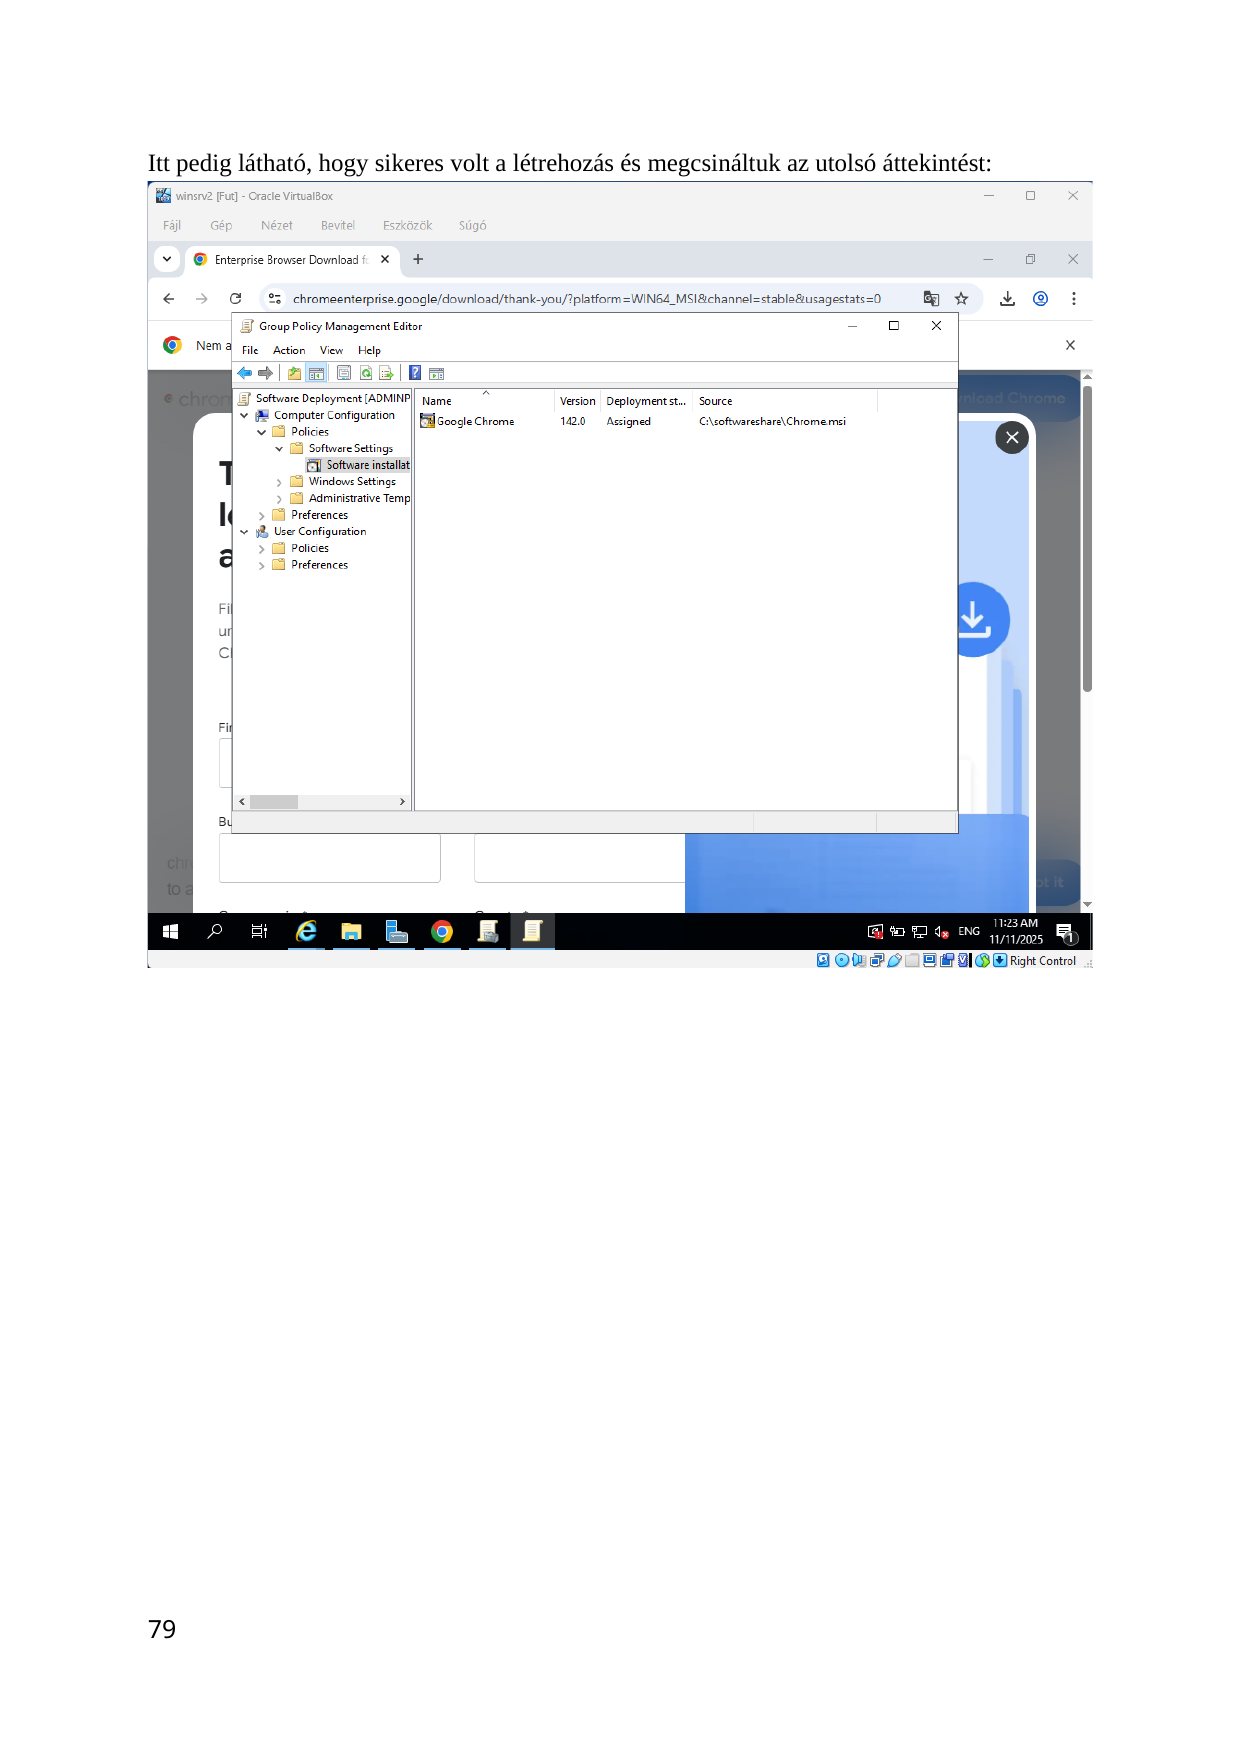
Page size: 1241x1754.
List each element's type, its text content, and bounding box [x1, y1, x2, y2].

text Itt pedig látható, hogy sikeres volt a létrehozás és megcsináltuk az utolsó áttekintést: [148, 148, 1093, 181]
picture [147, 181, 1093, 968]
